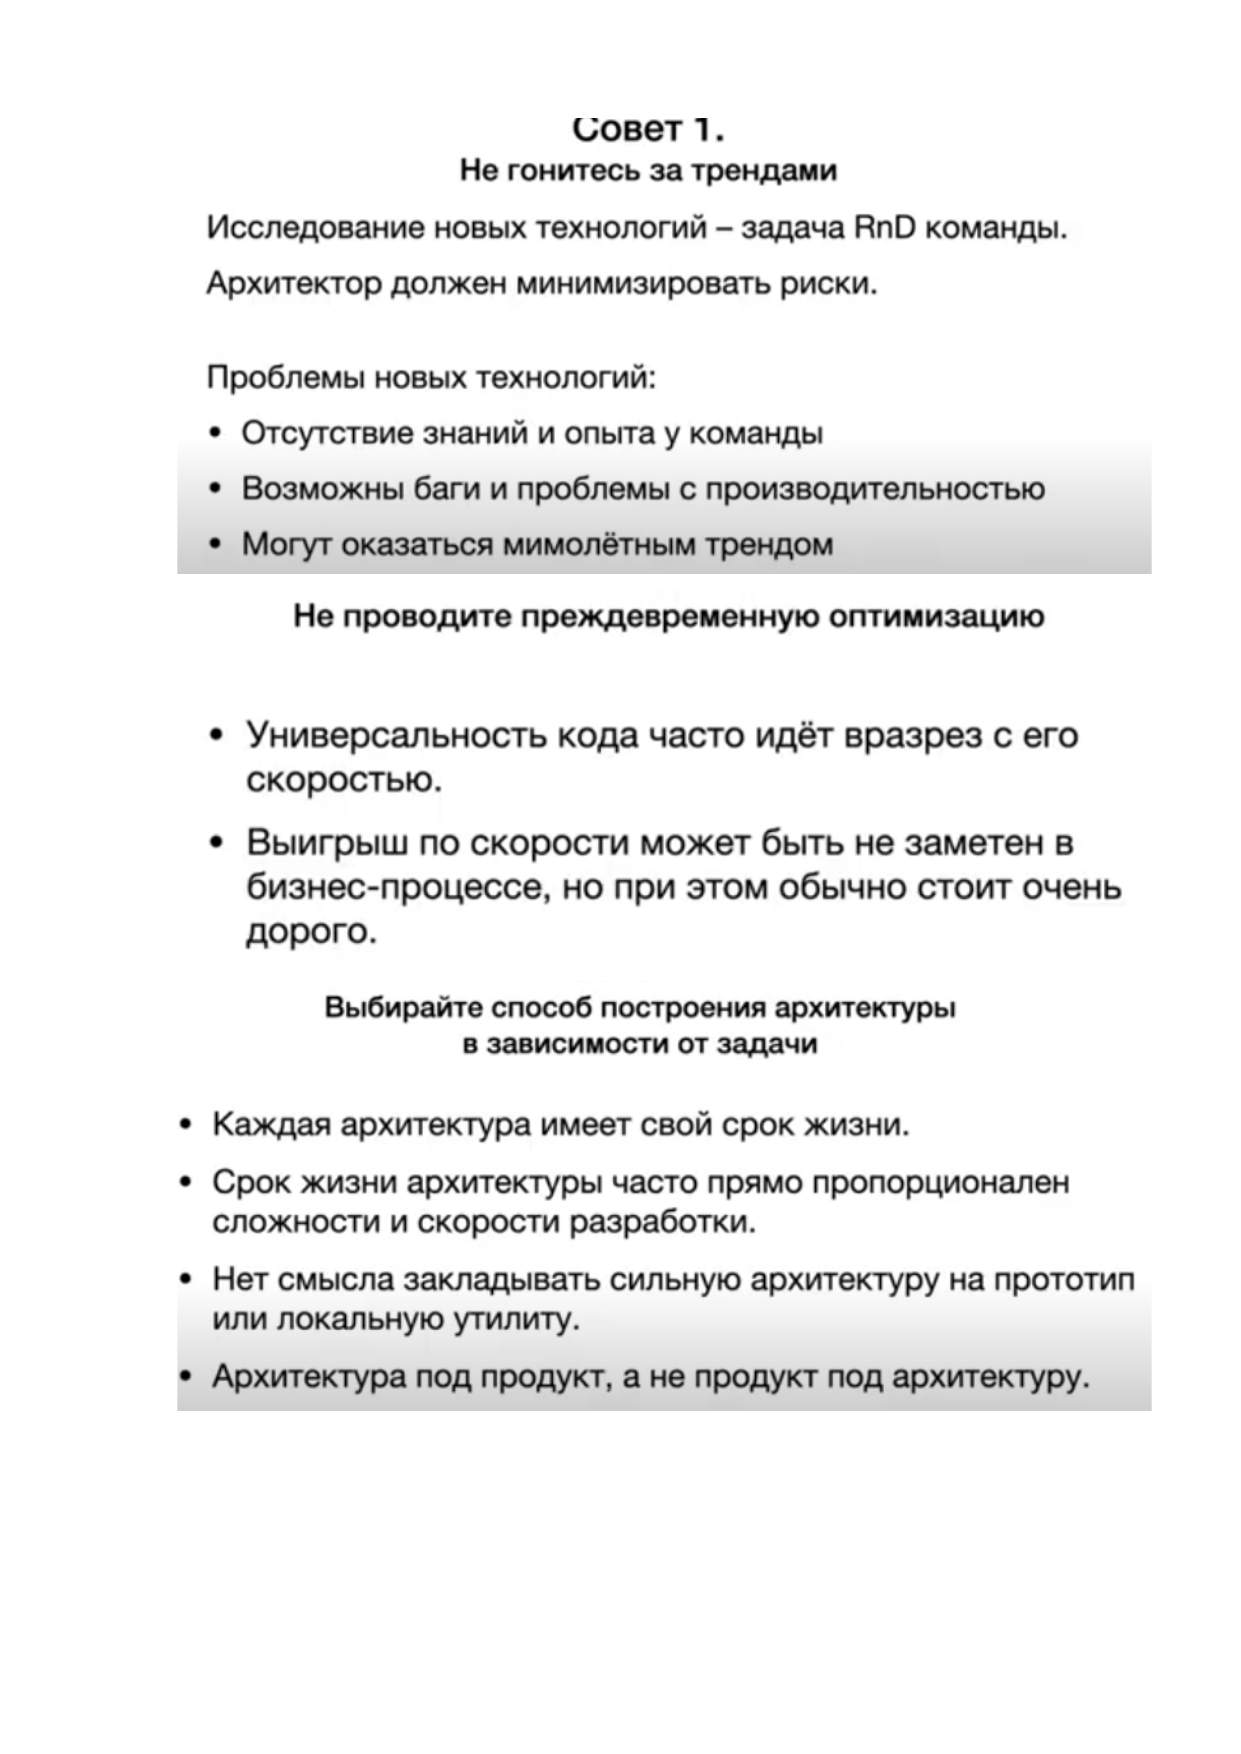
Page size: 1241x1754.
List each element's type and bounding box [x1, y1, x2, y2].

picture [177, 118, 1152, 574]
picture [177, 981, 1152, 1411]
picture [177, 590, 1152, 965]
